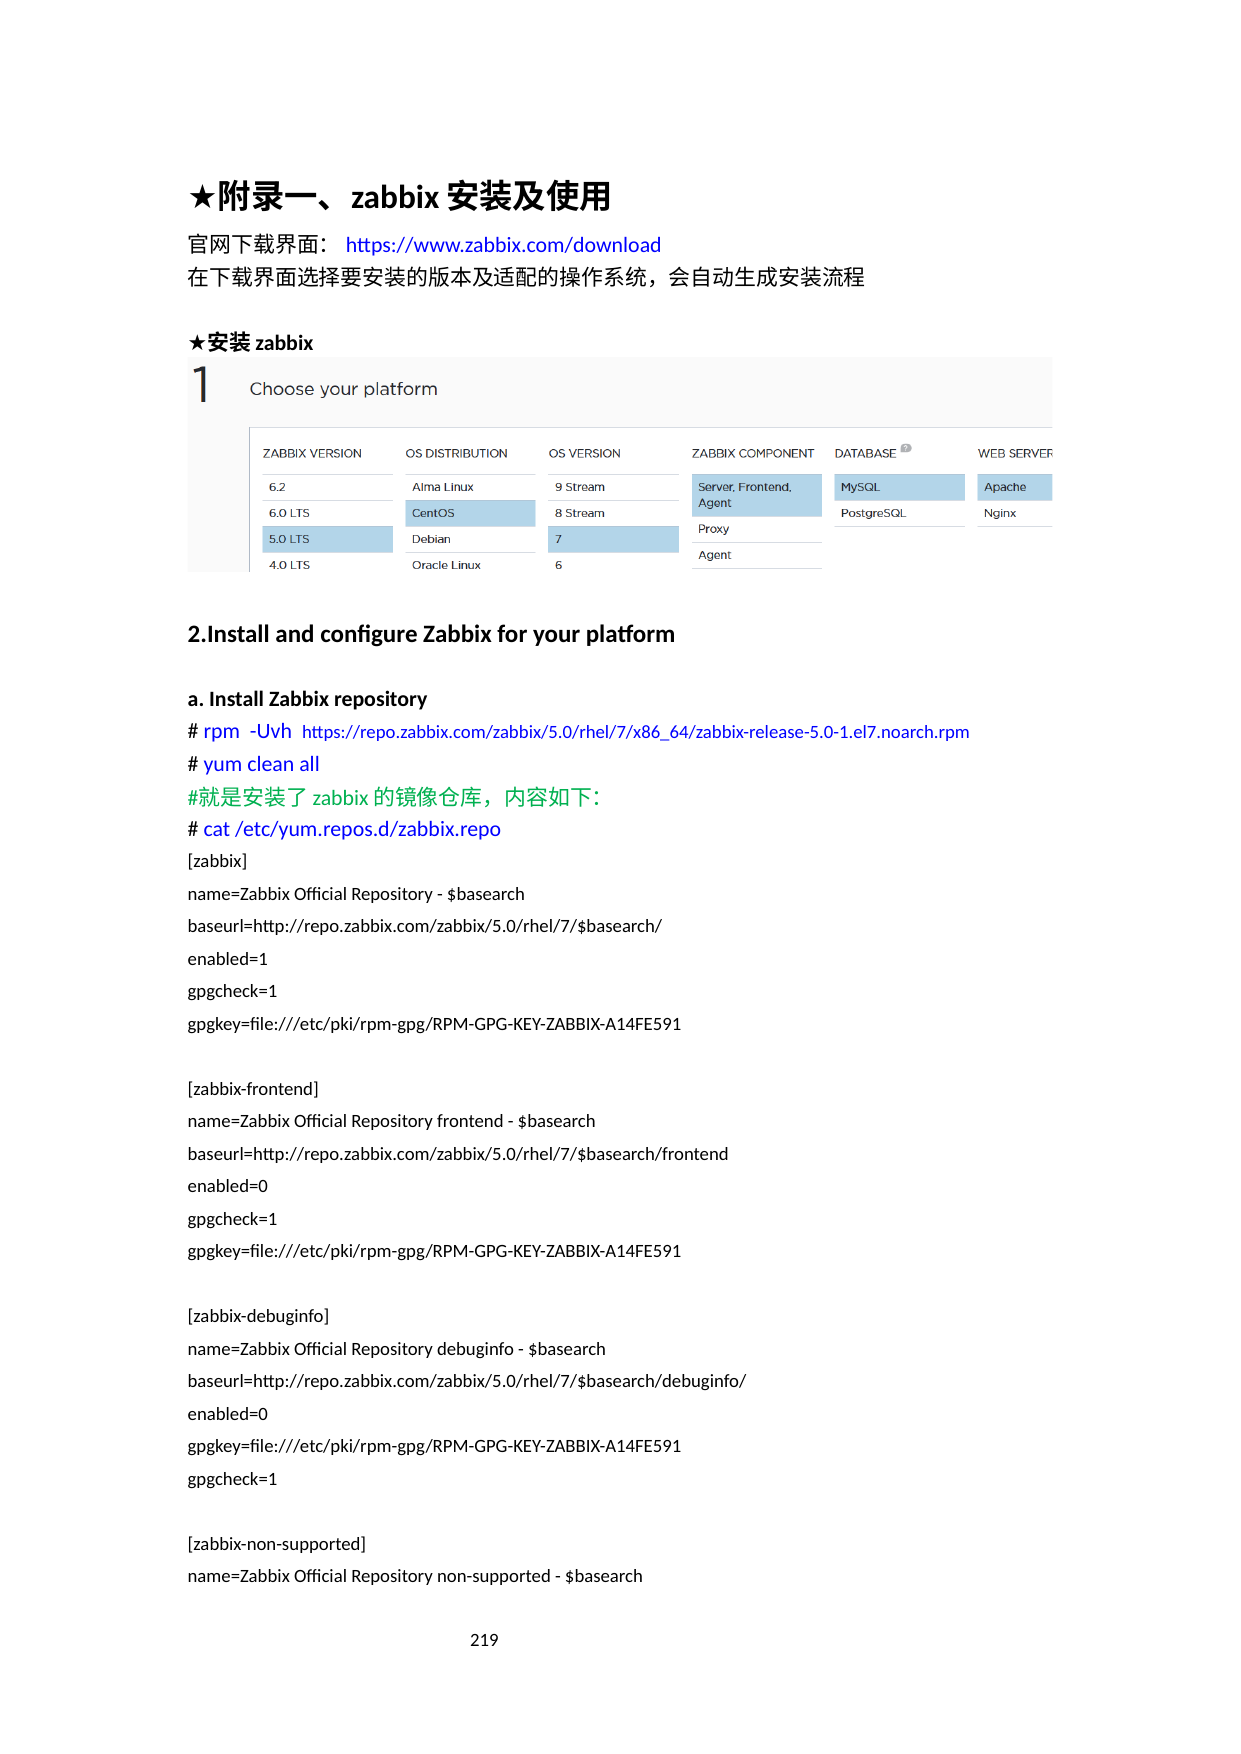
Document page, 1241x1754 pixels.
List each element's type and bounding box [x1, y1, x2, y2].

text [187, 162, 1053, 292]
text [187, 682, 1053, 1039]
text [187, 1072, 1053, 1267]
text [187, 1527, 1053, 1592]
picture [187, 357, 1053, 572]
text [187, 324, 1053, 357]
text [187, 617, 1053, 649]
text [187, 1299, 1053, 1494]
